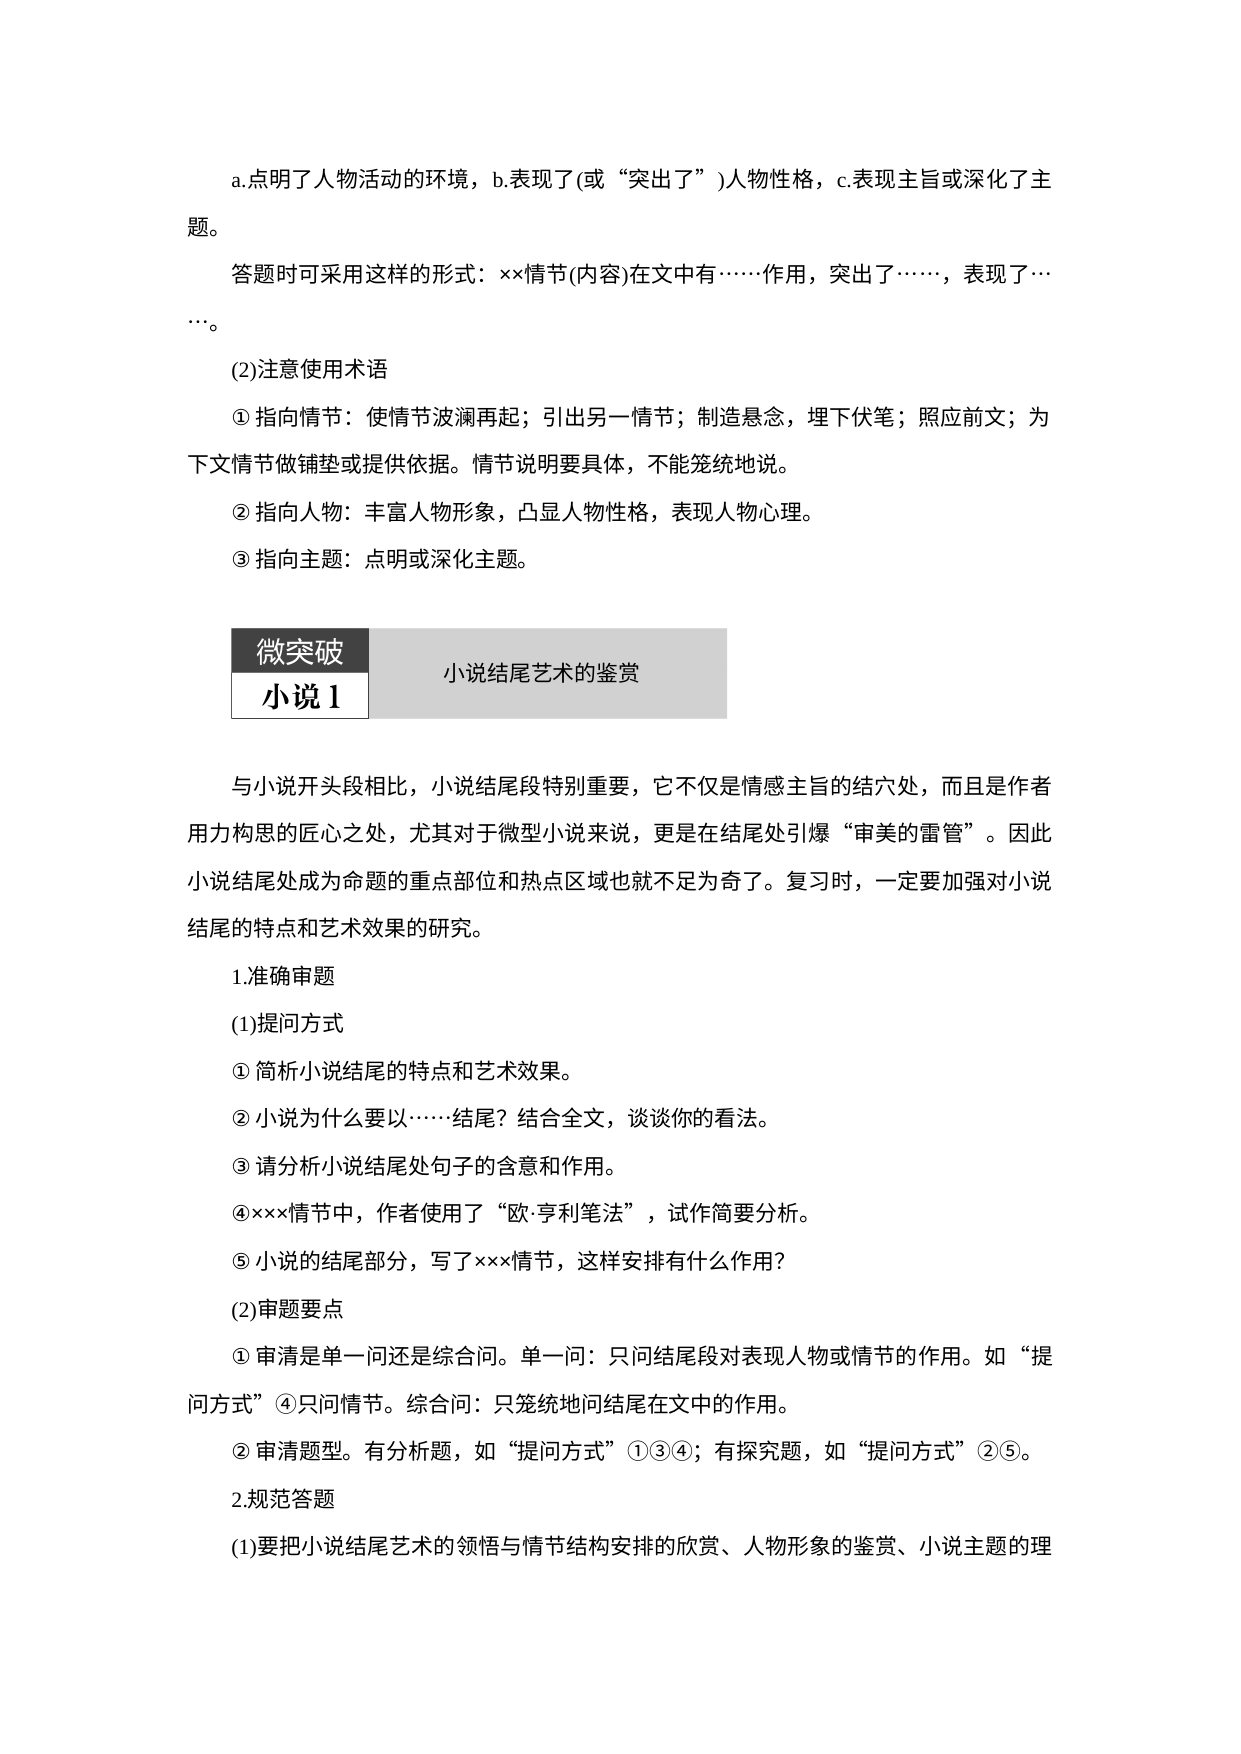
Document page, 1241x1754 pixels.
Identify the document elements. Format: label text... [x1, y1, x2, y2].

text ③请分析小说结尾处句子的含意和作用。 [187, 1149, 1053, 1181]
text ①指向情节：使情节波澜再起；引出另一情节；制造悬念，埋下伏笔；照应前文；为下文情节做铺垫或提供依据。情节说明要具体，不能笼统地说。 [187, 399, 1053, 479]
picture [231, 590, 728, 754]
text ③指向主题：点明或深化主题。 [187, 542, 1053, 574]
text ⑤小说的结尾部分，写了×××情节，这样安排有什么作用？ [187, 1244, 1053, 1276]
text ①审清是单一问还是综合问。单一问：只问结尾段对表现人物或情节的作用。如“提问方式”④只问情节。综合问：只笼统地问结尾在文中的作用。 [187, 1339, 1053, 1418]
text (2)审题要点 [187, 1292, 1053, 1323]
text ②小说为什么要以……结尾？结合全文，谈谈你的看法。 [187, 1101, 1053, 1133]
text ①简析小说结尾的特点和艺术效果。 [187, 1054, 1053, 1085]
text a.点明了人物活动的环境，b.表现了(或“突出了”)人物性格，c.表现主旨或深化了主题。 [187, 162, 1053, 241]
text ④×××情节中，作者使用了“欧·亨利笔法”，试作简要分析。 [187, 1196, 1053, 1228]
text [187, 1529, 1053, 1561]
text 1.准确审题 [187, 959, 1053, 990]
text (1)提问方式 [187, 1006, 1053, 1038]
text (2)注意使用术语 [187, 352, 1053, 384]
text 与小说开头段相比，小说结尾段特别重要，它不仅是情感主旨的结穴处，而且是作者用力构思的匠心之处，尤其对于微型小说来说，更是在结尾处引爆“审美的雷管”。因此，小说结尾处成为命题的重点部位和热点区域也就不足为奇了。复习时，一定要加强对小说结尾的特点和艺术效果的研究。 [187, 769, 1053, 943]
text ②指向人物：丰富人物形象，凸显人物性格，表现人物心理。 [187, 495, 1053, 526]
text ②审清题型。有分析题，如“提问方式”①③④；有探究题，如“提问方式”②⑤。 [187, 1434, 1053, 1466]
text 2.规范答题 [187, 1482, 1053, 1513]
text 答题时可采用这样的形式：××情节(内容)在文中有……作用，突出了……，表现了……。 [187, 257, 1053, 336]
